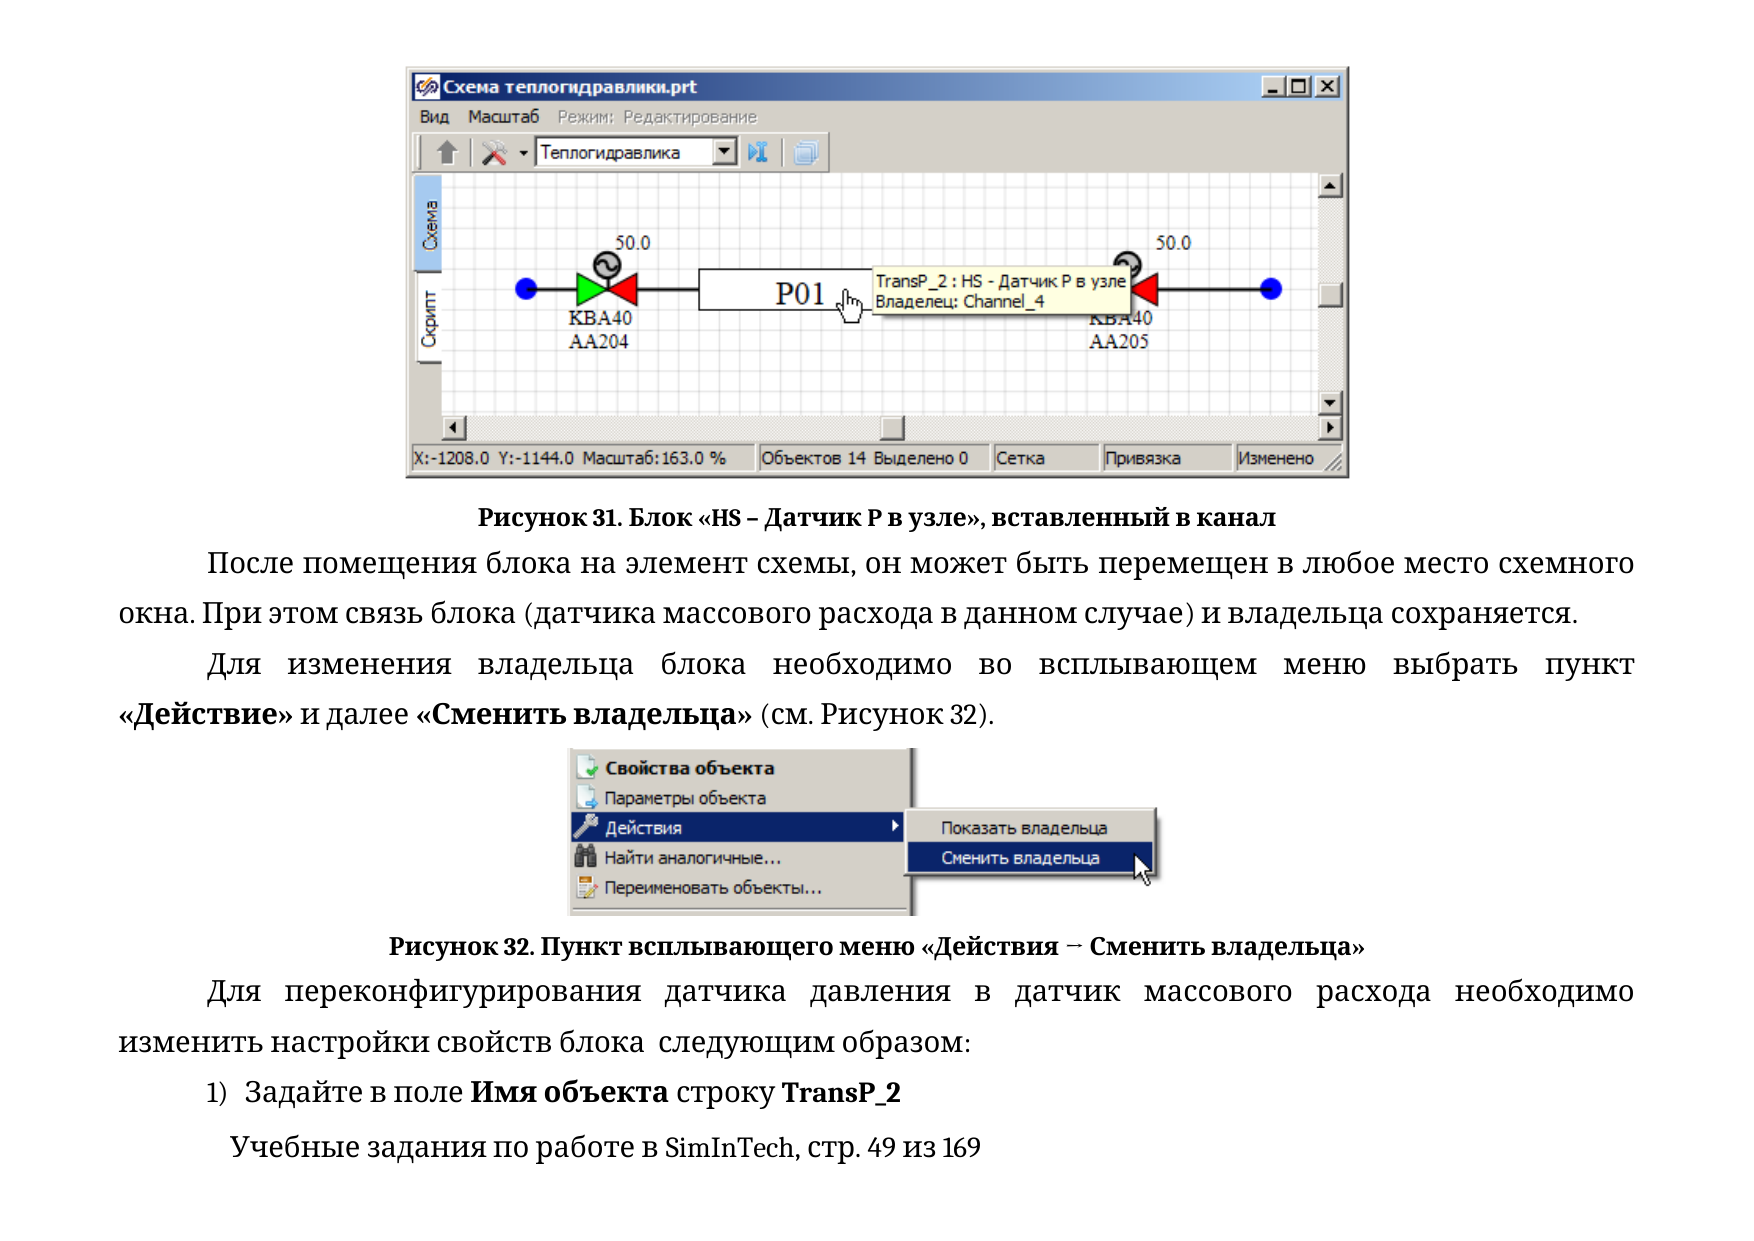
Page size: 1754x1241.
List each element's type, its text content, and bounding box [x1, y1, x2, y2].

text Для переконфигурирования датчика давления в датчик массового расхода необходимо изменить настройки свойств блока следующим образом: [118, 976, 1636, 1059]
picture [567, 748, 1187, 916]
picture [395, 51, 1359, 488]
list Задайте в поле Имя объекта строку TransP_2 [207, 1076, 1636, 1110]
text После помещения блока на элемент схемы, он может быть перемещен в любое место схемного окна. При этом связь блока (датчика массового расхода в данном случае) и владельца сохраняется. [118, 547, 1636, 631]
